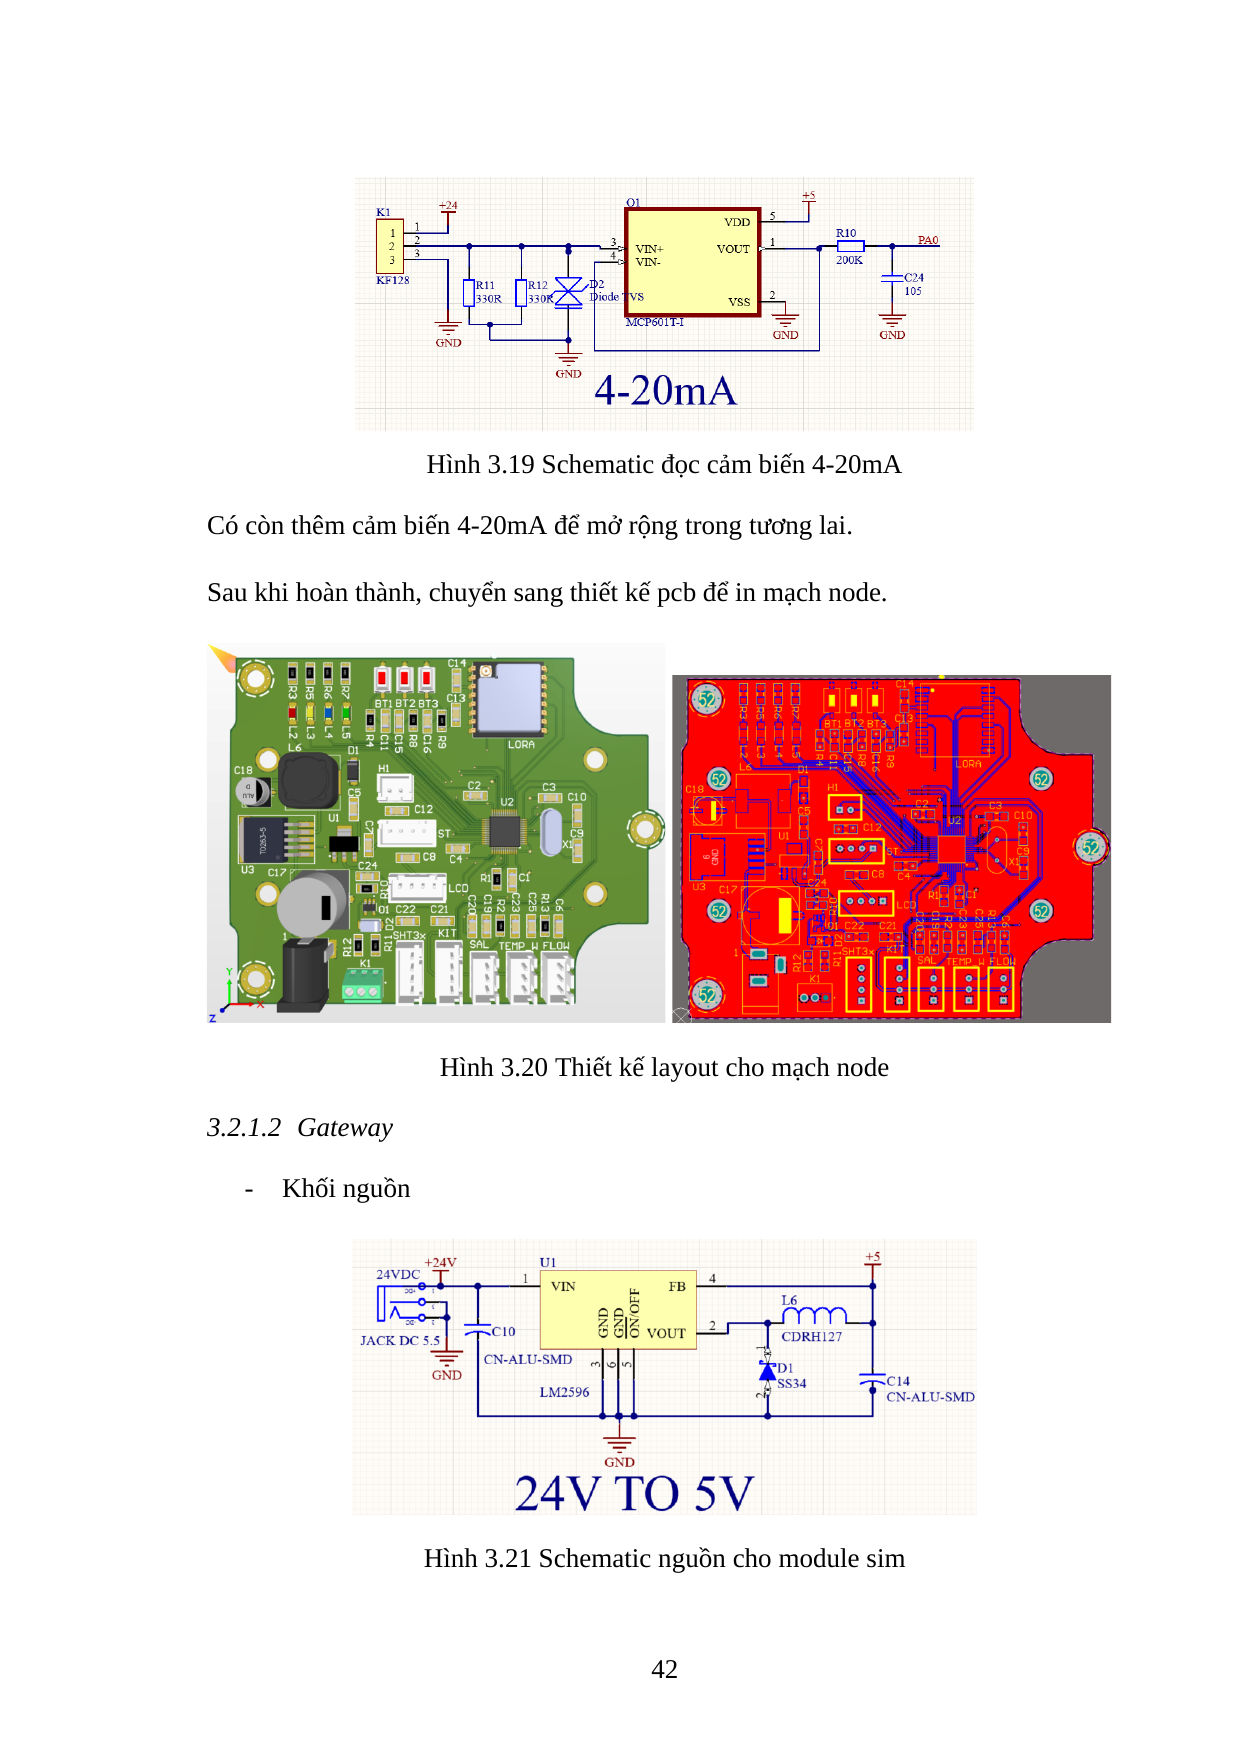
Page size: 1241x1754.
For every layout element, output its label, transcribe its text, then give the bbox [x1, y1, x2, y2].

subtitle Gateway [207, 1111, 1122, 1142]
text Có còn thêm cảm biến 4-20mA để mở rộng trong tương lai. [207, 509, 1122, 540]
picture [355, 177, 974, 431]
picture [672, 675, 1112, 1023]
picture [352, 1239, 977, 1515]
text Sau khi hoàn thành, chuyển sang thiết kế pcb để in mạch node. [207, 576, 1122, 607]
picture [206, 643, 666, 1023]
list Khối nguồn [244, 1172, 1122, 1203]
